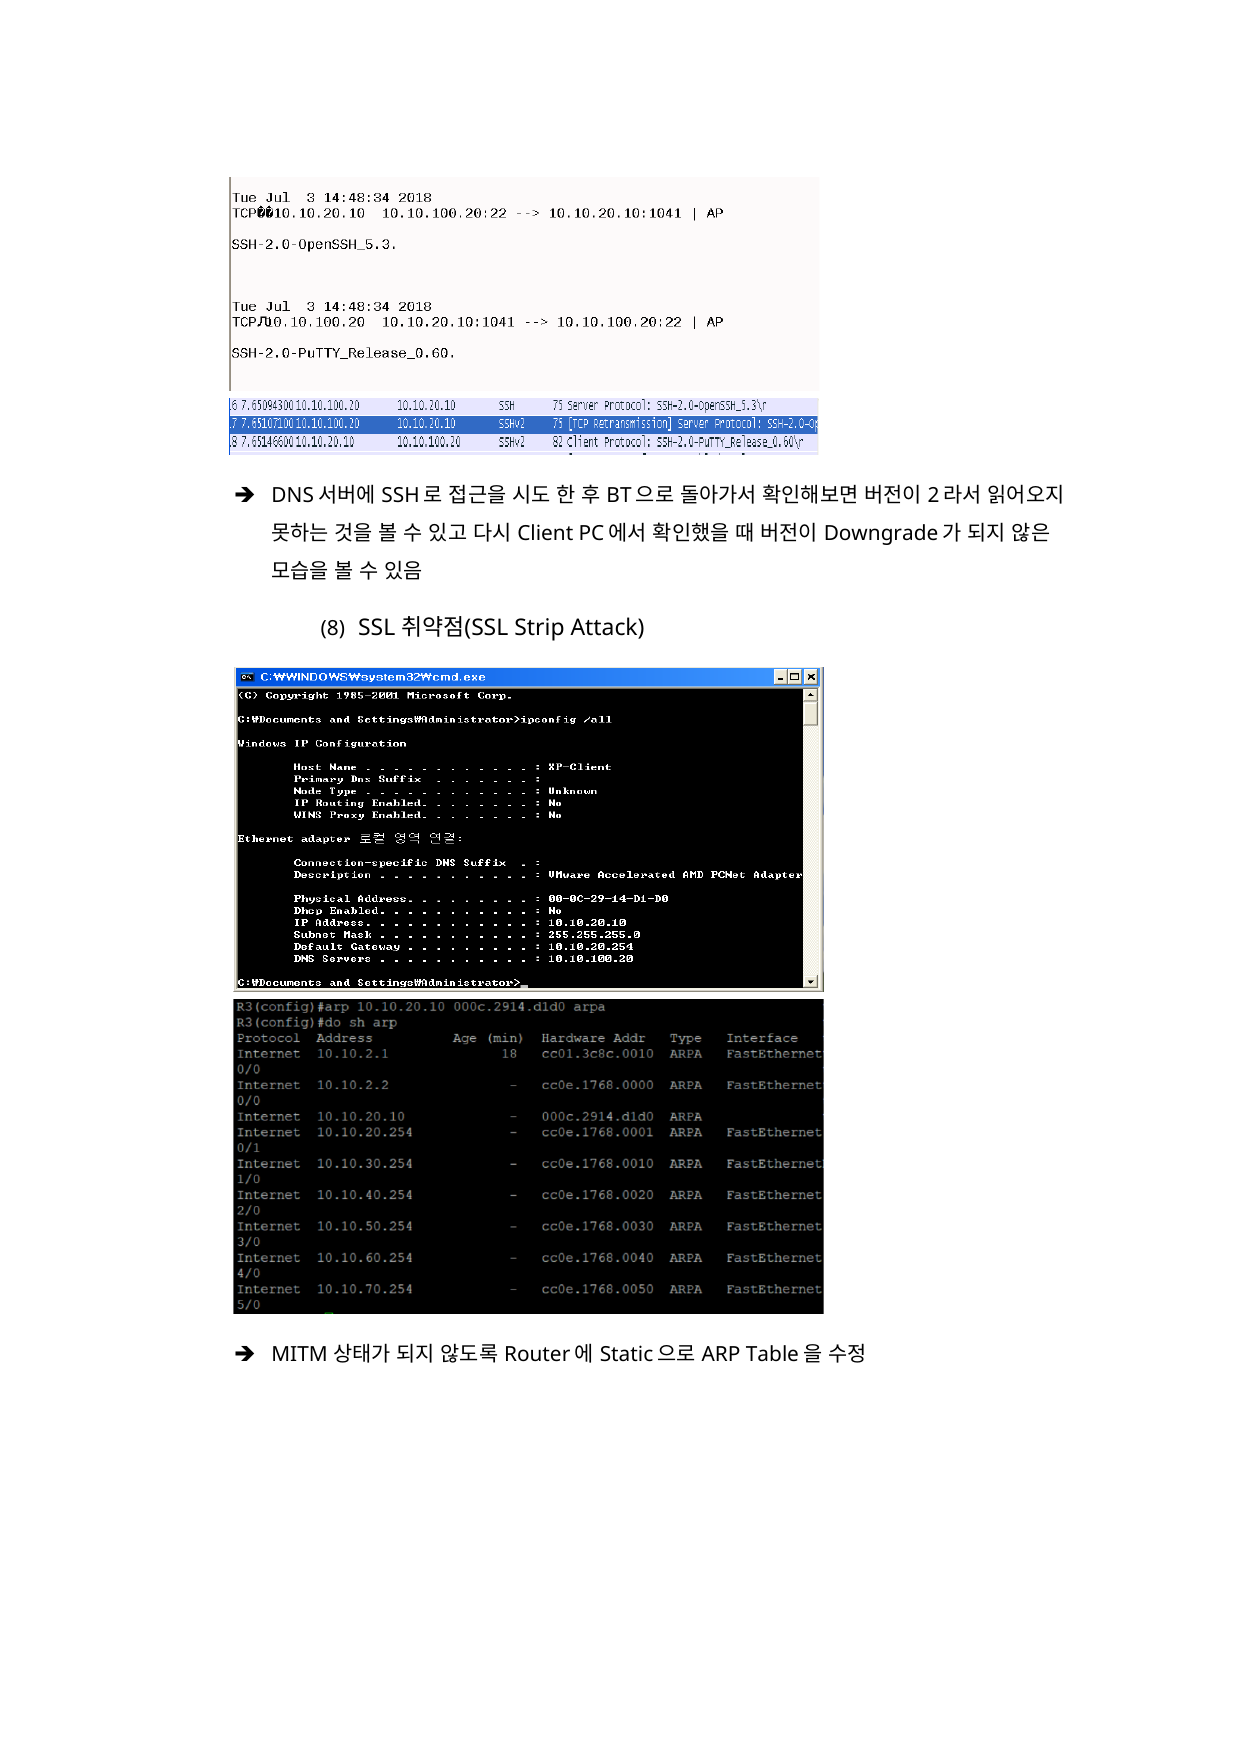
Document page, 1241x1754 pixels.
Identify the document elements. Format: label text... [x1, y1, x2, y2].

list SSL 취약점(SSL Strip Attack) [320, 609, 1090, 642]
list DNS서버에 SSH로 접근을 시도 한 후 BT으로 돌아가서 확인해보면 버전이 2라서 읽어오지 못하는 것을 볼 수 있고 다시 Client PC에서 확인했을 때 버전이 Downgrade가 되지 않은 모습을 볼 수 있음 [234, 479, 1090, 584]
picture [233, 999, 824, 1314]
picture [233, 667, 824, 992]
list MITM 상태가 되지 않도록 Router에 Static으로 ARP Table을 수정 [234, 1337, 1090, 1367]
picture [229, 398, 819, 455]
picture [229, 177, 820, 391]
